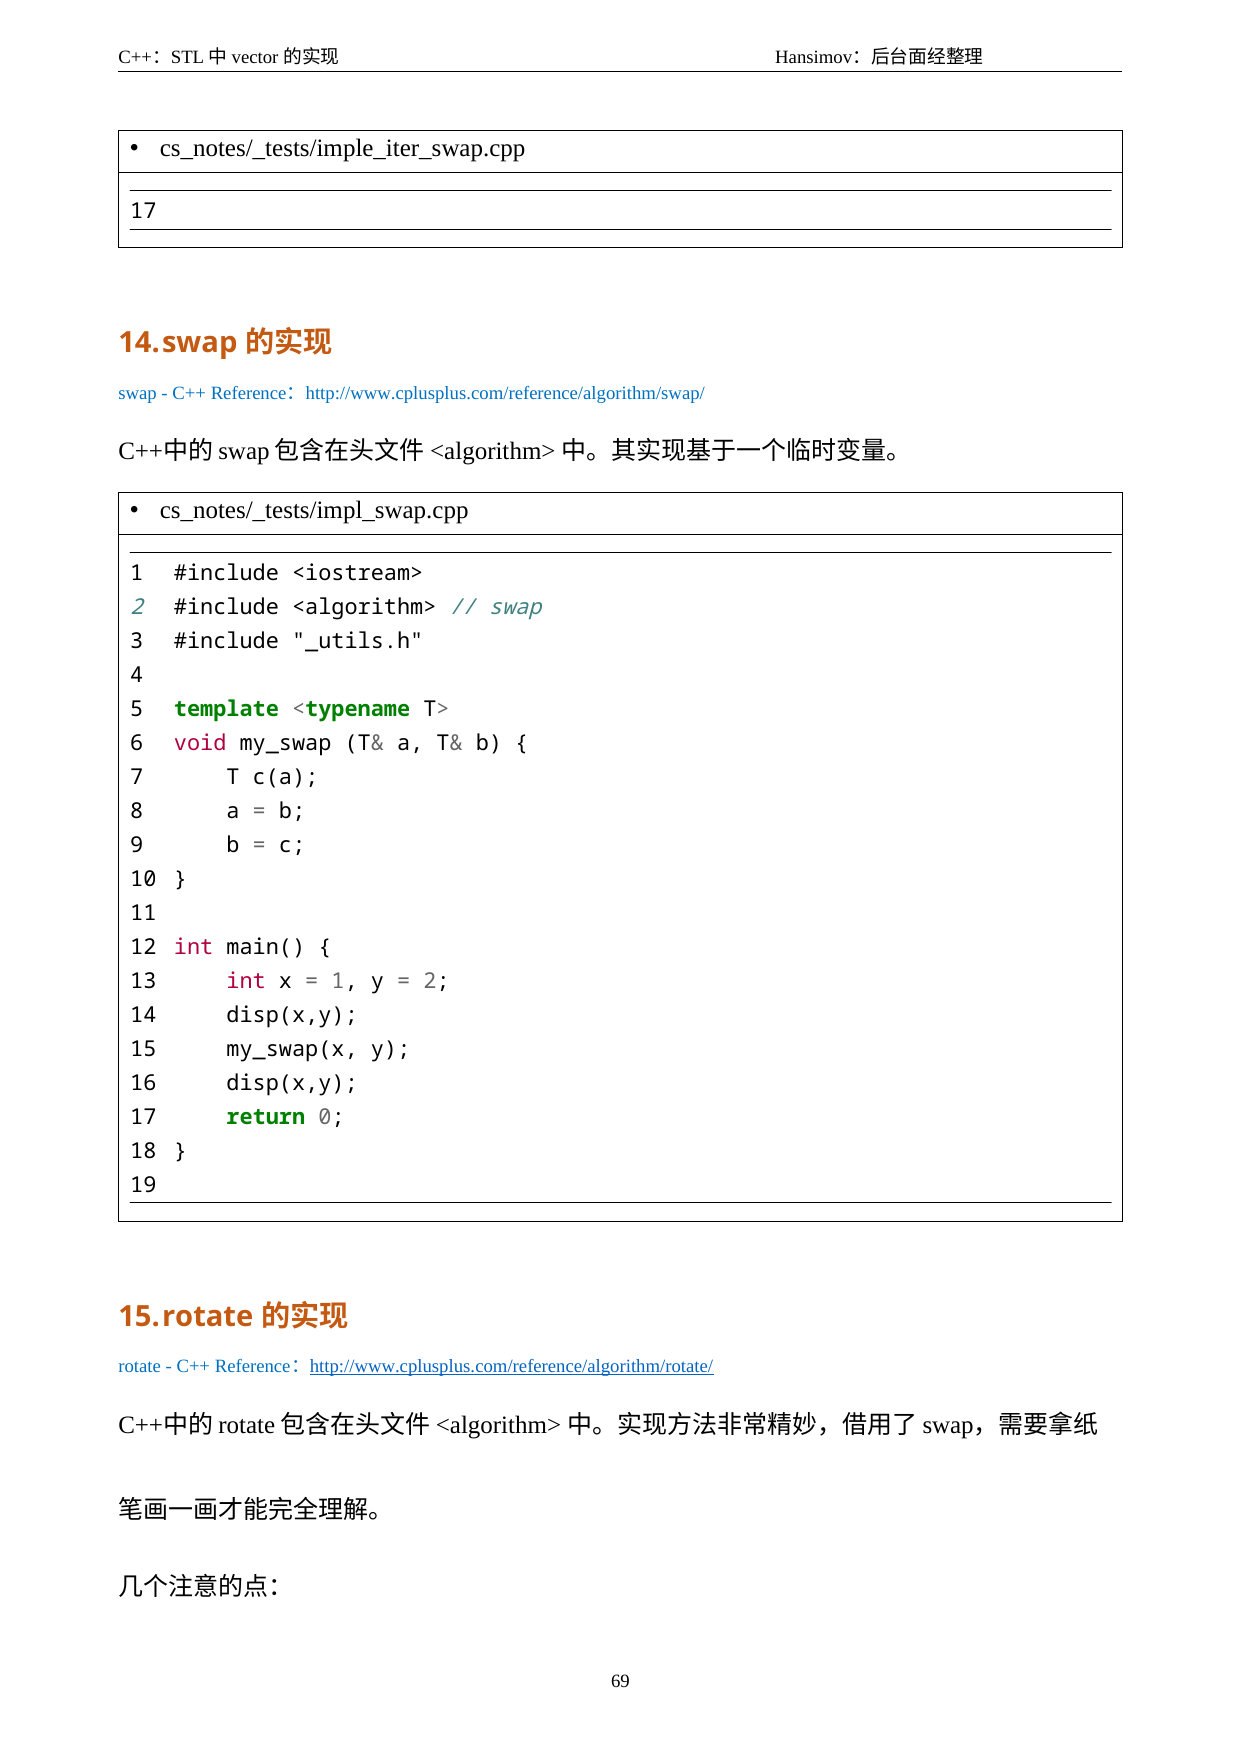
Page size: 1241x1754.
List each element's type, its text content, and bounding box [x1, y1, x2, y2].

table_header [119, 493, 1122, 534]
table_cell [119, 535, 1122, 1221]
text swap - C++ Reference：http://www.cplusplus.com/reference/algorithm/swap/ [118, 374, 1122, 408]
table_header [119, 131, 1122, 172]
text rotate - C++ Reference：http://www.cplusplus.com/reference/algorithm/rotate/ [118, 1348, 1122, 1382]
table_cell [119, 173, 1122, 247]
text 几个注意的点： [118, 1550, 1122, 1618]
subtitle rotate 的实现 [118, 1280, 1122, 1348]
text C++中的swap包含在头文件 <algorithm> 中。其实现基于一个临时变量。 [118, 415, 1122, 483]
text C++中的rotate包含在头文件 <algorithm> 中。实现方法非常精妙，借用了swap，需要拿纸笔画一画才能完全理解。 [118, 1388, 1122, 1541]
subtitle swap 的实现 [118, 306, 1122, 374]
